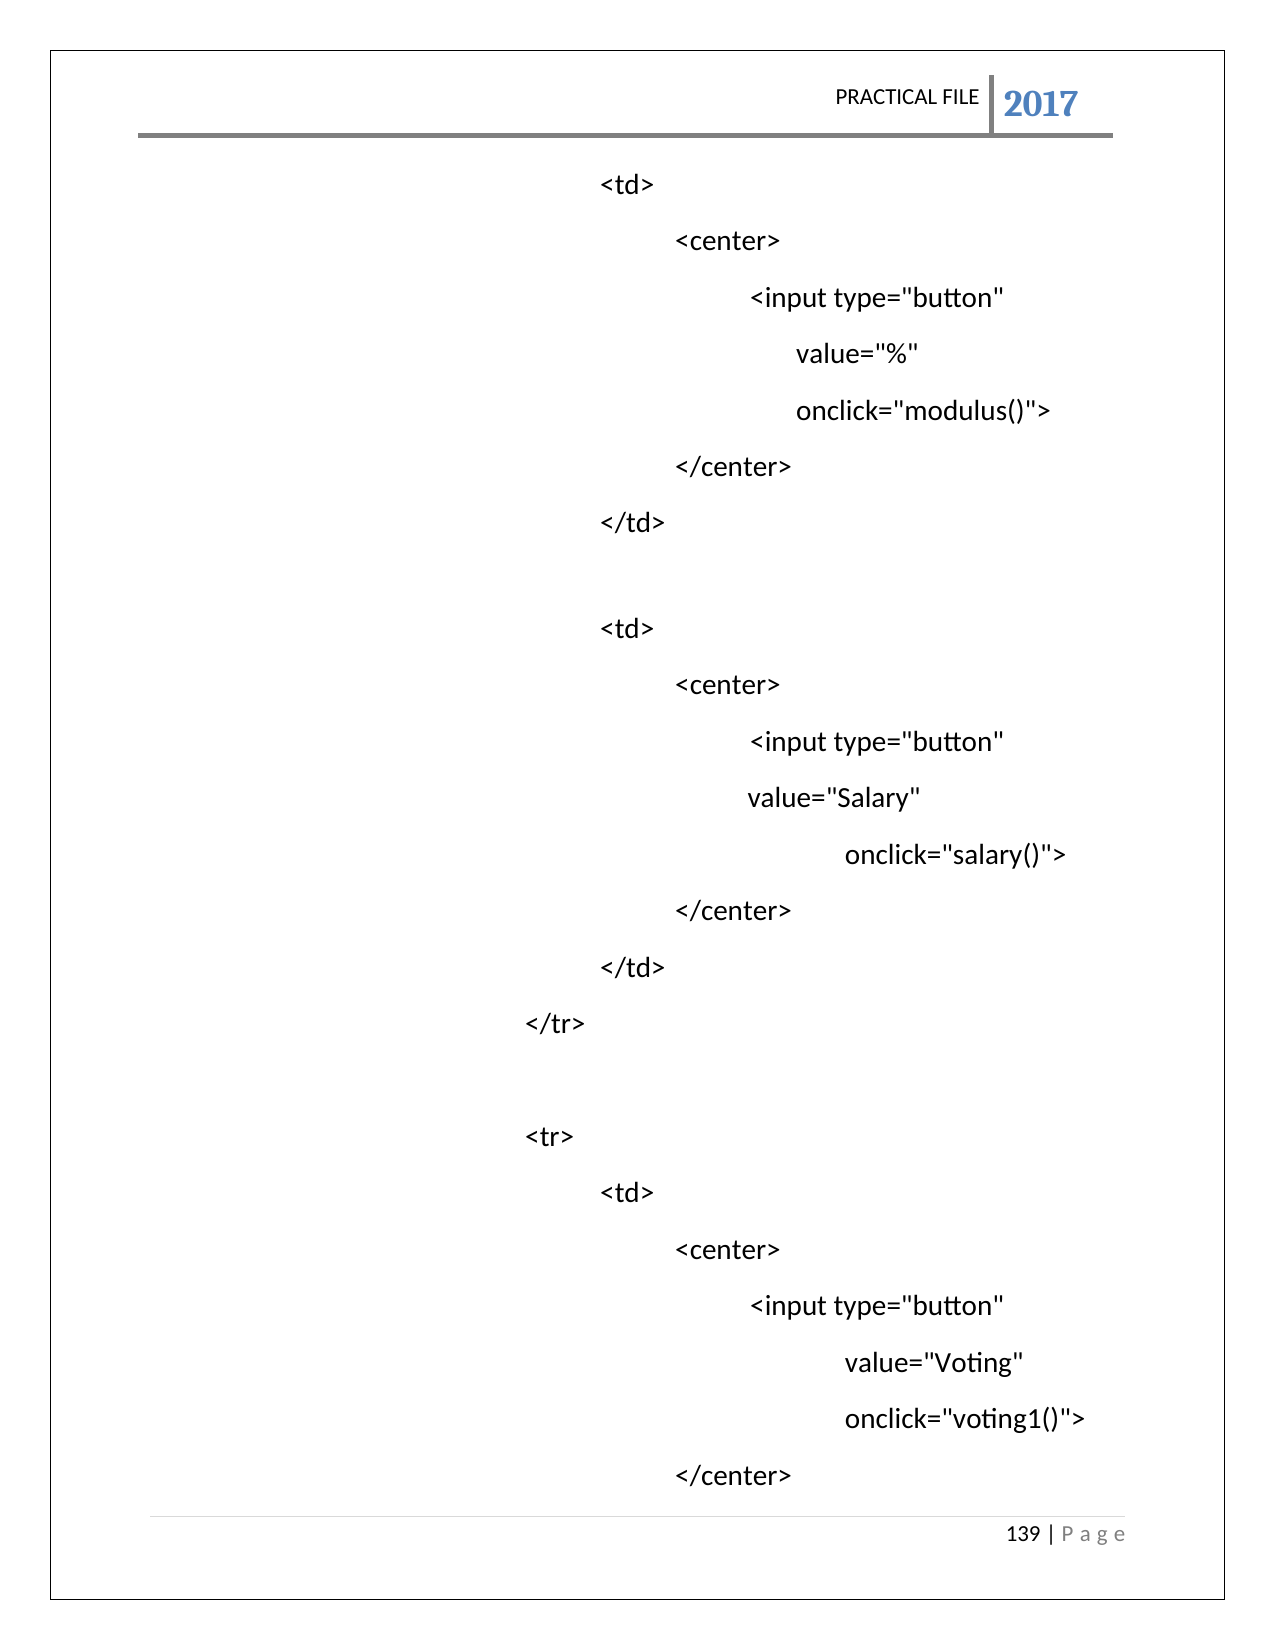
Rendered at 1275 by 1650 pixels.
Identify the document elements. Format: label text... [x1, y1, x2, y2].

text </center> [150, 892, 1125, 928]
text <input type="button" [150, 279, 1125, 314]
text <td> [150, 1174, 1125, 1210]
text </center> [150, 448, 1125, 484]
text <input type="button" [150, 723, 1125, 758]
text value="%" [150, 335, 1125, 371]
text <td> [150, 166, 1125, 201]
text <center> [150, 666, 1125, 702]
text <tr> [150, 1118, 1125, 1154]
text <center> [150, 1231, 1125, 1267]
text onclick="salary()"> [150, 836, 1125, 871]
text </tr> [150, 1005, 1125, 1041]
text value="Salary" [150, 779, 1125, 815]
text </td> [150, 504, 1125, 540]
text <center> [150, 222, 1125, 258]
text <td> [150, 610, 1125, 646]
text value="Voting" [150, 1344, 1125, 1379]
text <input type="button" [150, 1287, 1125, 1323]
text onclick="modulus()"> [150, 392, 1125, 427]
text </td> [150, 949, 1125, 984]
text onclick="voting1()"> [150, 1400, 1125, 1436]
text </center> [150, 1457, 1125, 1492]
